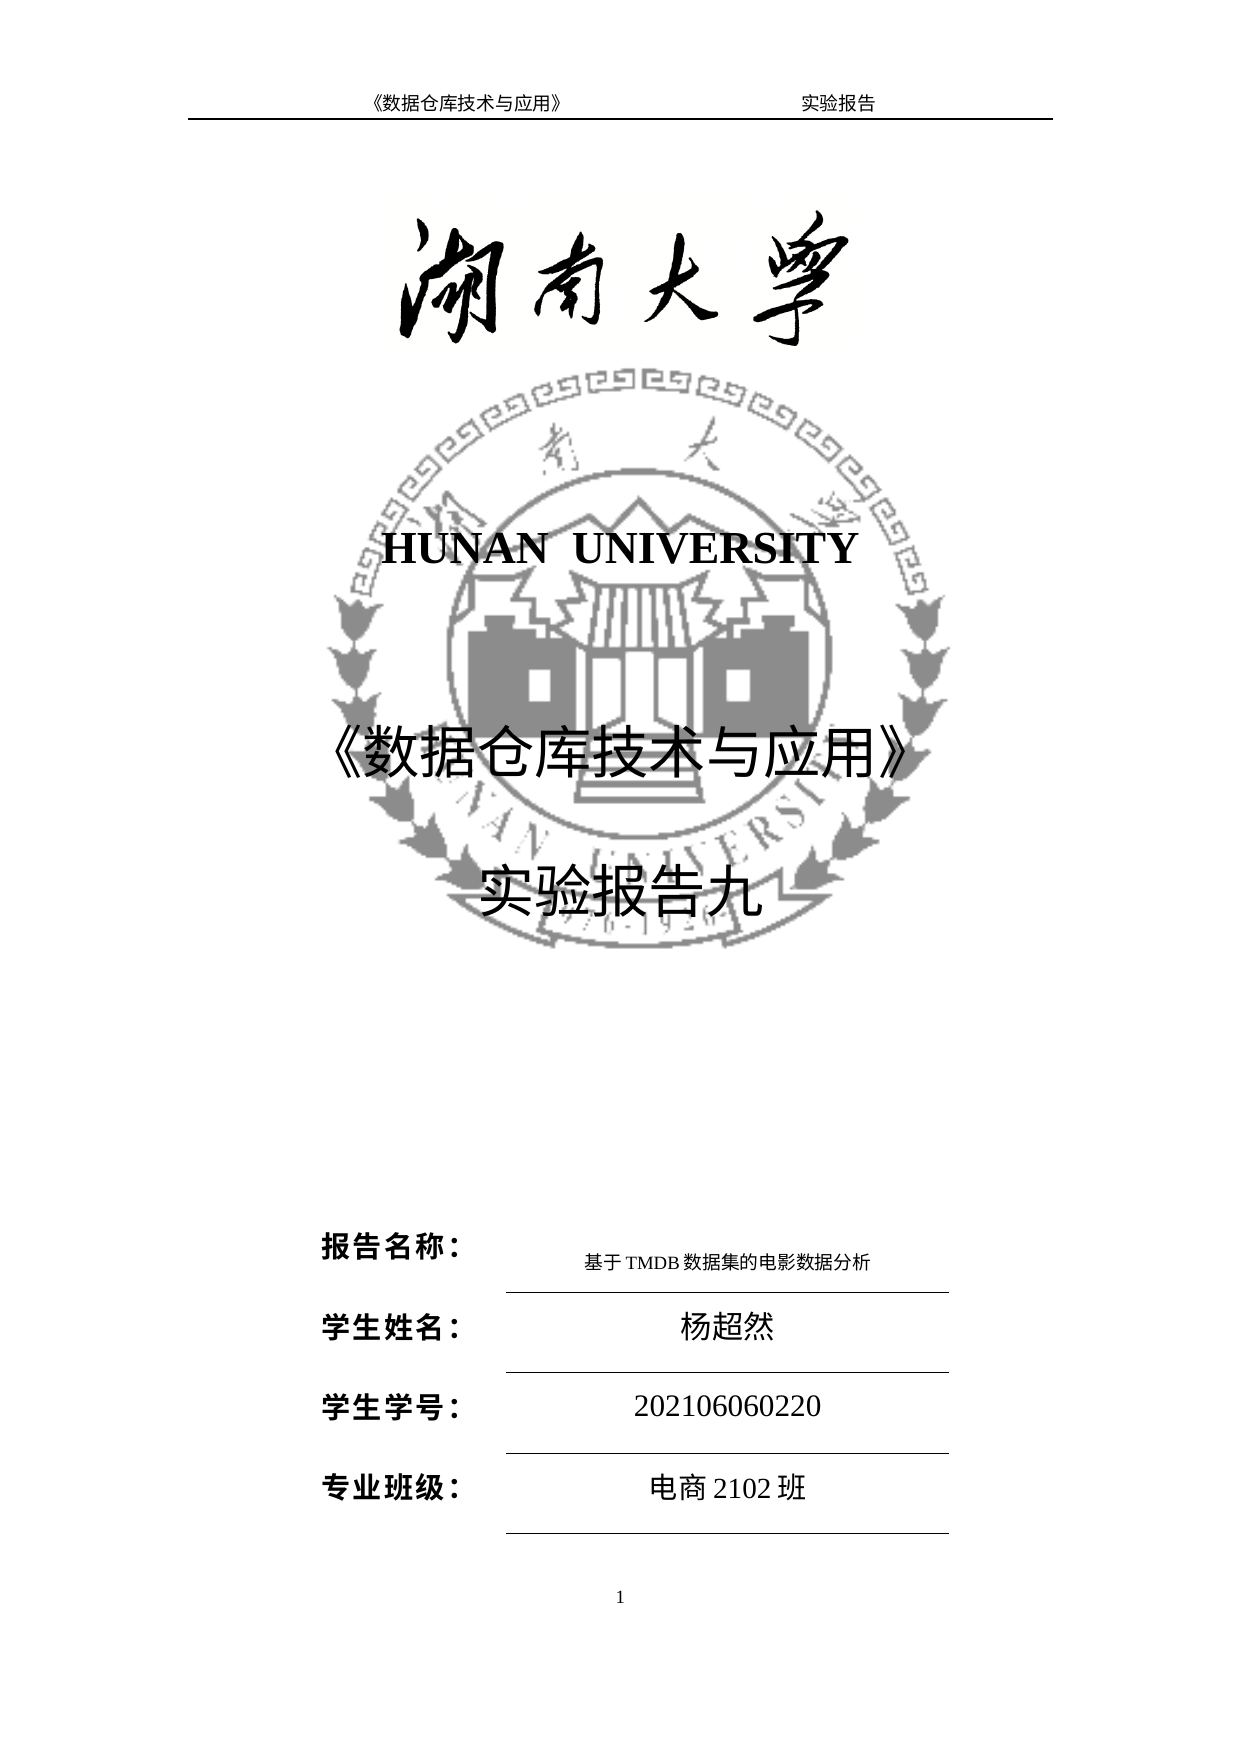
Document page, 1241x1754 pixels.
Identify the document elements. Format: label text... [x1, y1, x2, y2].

text HUNAN UNIVERSITY [187, 515, 1053, 580]
table_cell 杨超然 [506, 1293, 949, 1372]
table_header 基于TMDB数据集的电影数据分析 [506, 1213, 949, 1292]
table_cell 202106060220 [506, 1373, 949, 1452]
table_cell 学生学号： [291, 1372, 506, 1452]
table_header 报告名称： [291, 1213, 506, 1292]
text 《数据仓库技术与应用》 [187, 700, 1053, 798]
text 实验报告九 [187, 839, 1053, 937]
table_cell 学生姓名： [291, 1292, 506, 1372]
table_cell 专业班级： [291, 1453, 506, 1533]
table_cell 电商2102班 [506, 1454, 949, 1533]
picture [383, 200, 857, 353]
